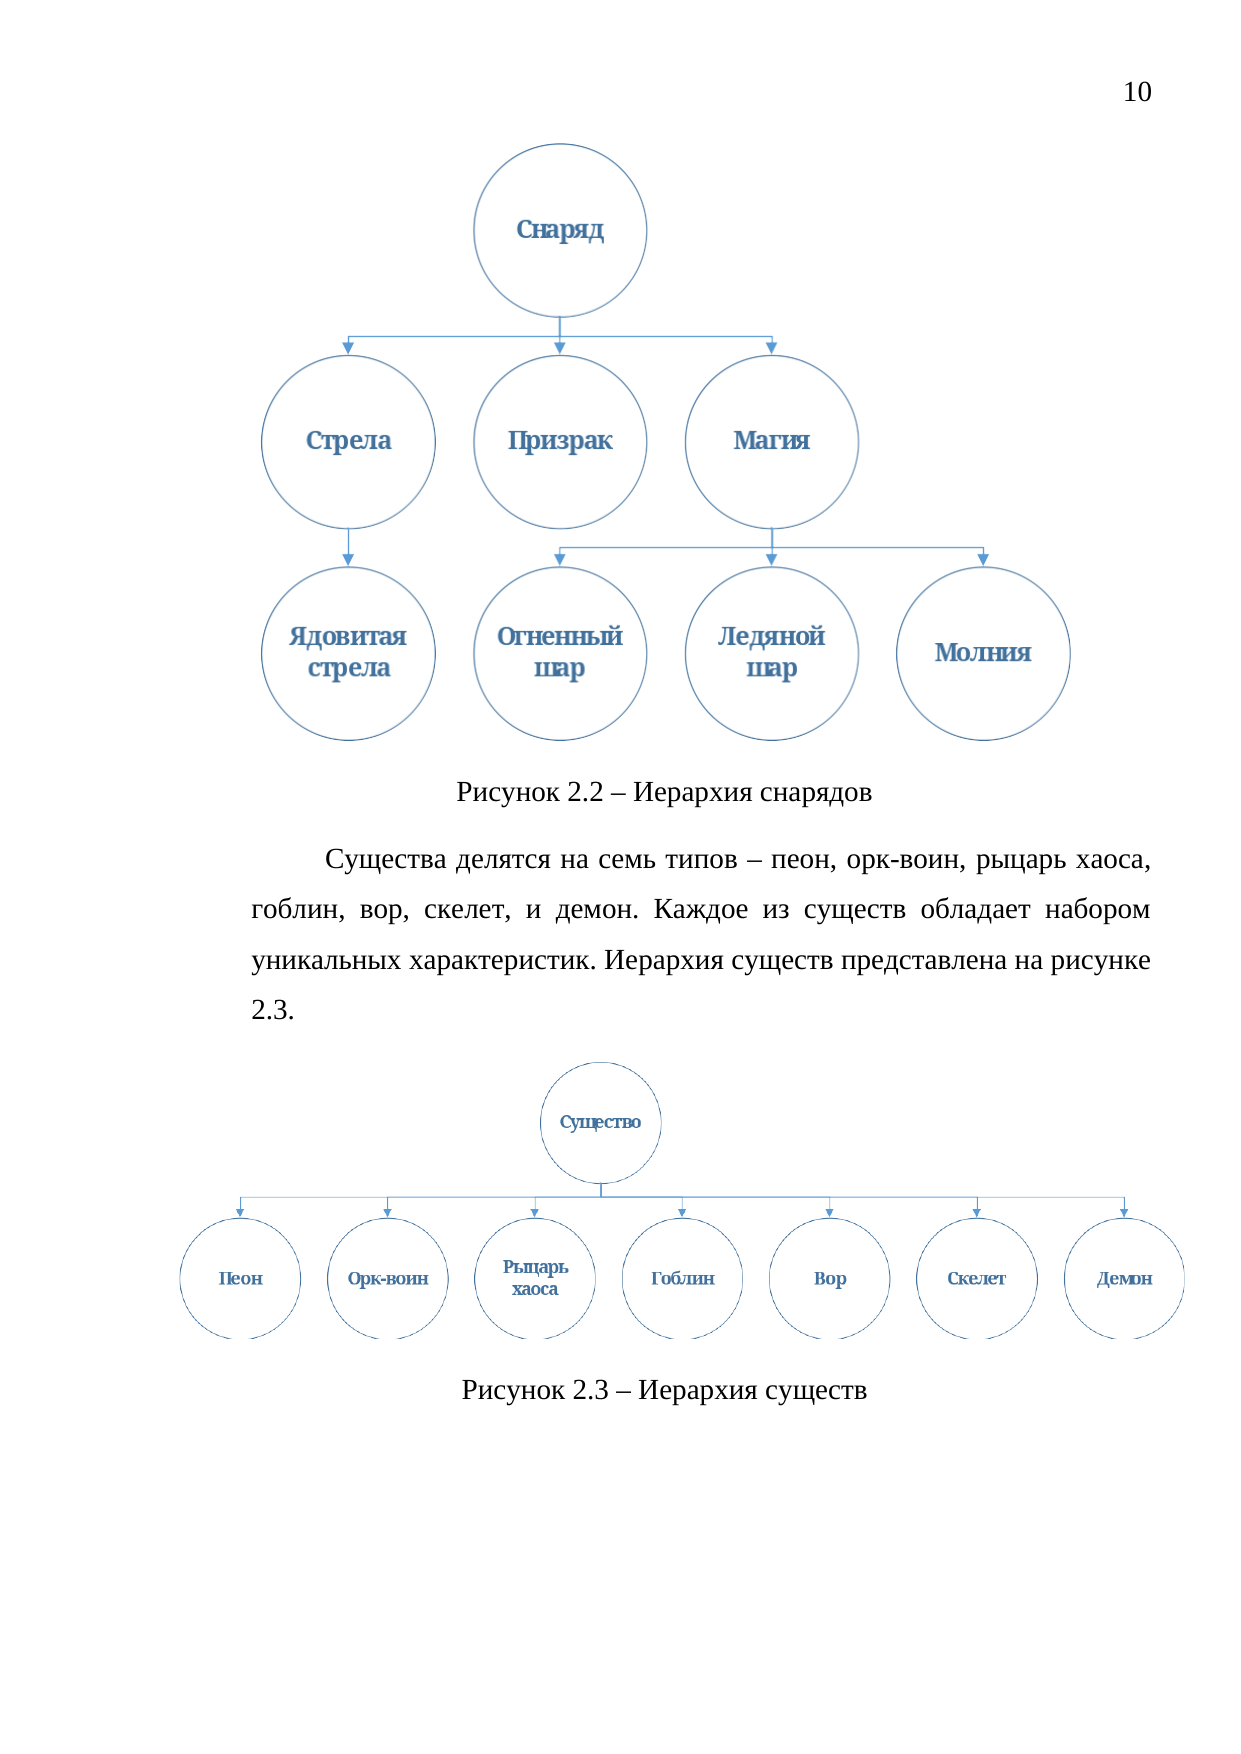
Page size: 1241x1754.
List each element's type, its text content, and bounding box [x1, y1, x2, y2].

text Рисунок 2.2 – Иерархия снарядов [177, 774, 1152, 808]
text Существа делятся на семь типов – пеон, орк-воин, рыцарь хаоса, гоблин, вор, скелет, и демон. Каждое из существ обладает набором уникальных характеристик. Иерархия существ представлена на рисунке 2.3. [251, 841, 1152, 1026]
text Рисунок 2.3 – Иерархия существ [177, 1372, 1152, 1406]
